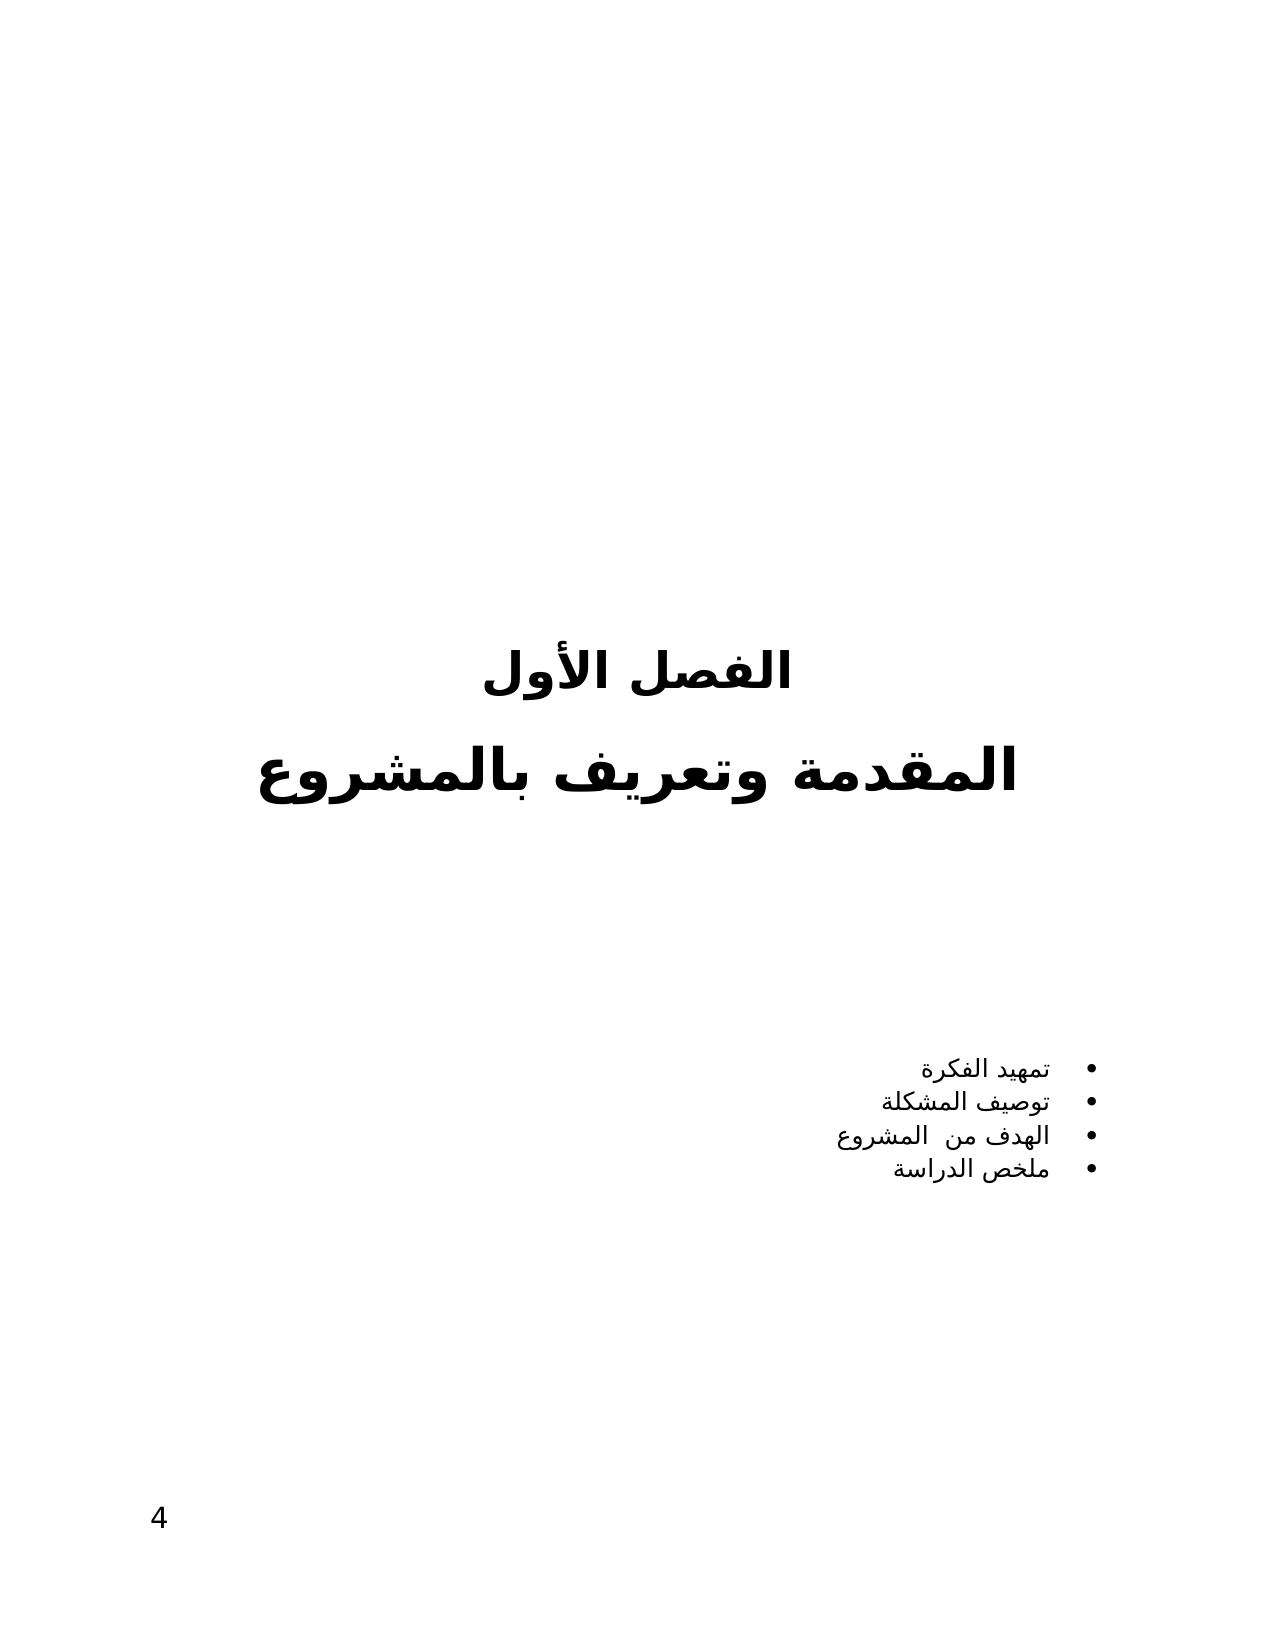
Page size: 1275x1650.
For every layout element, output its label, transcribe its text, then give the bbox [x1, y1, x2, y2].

text الفصل الأول [150, 642, 1125, 701]
list تمهيد الفكرة [150, 1054, 1087, 1083]
list الهدف من المشروع [150, 1121, 1087, 1150]
list توصيف المشكلة [150, 1087, 1087, 1117]
title المقدمة وتعريف بالمشروع [150, 736, 1125, 804]
list ملخص الدراسة [150, 1154, 1087, 1184]
